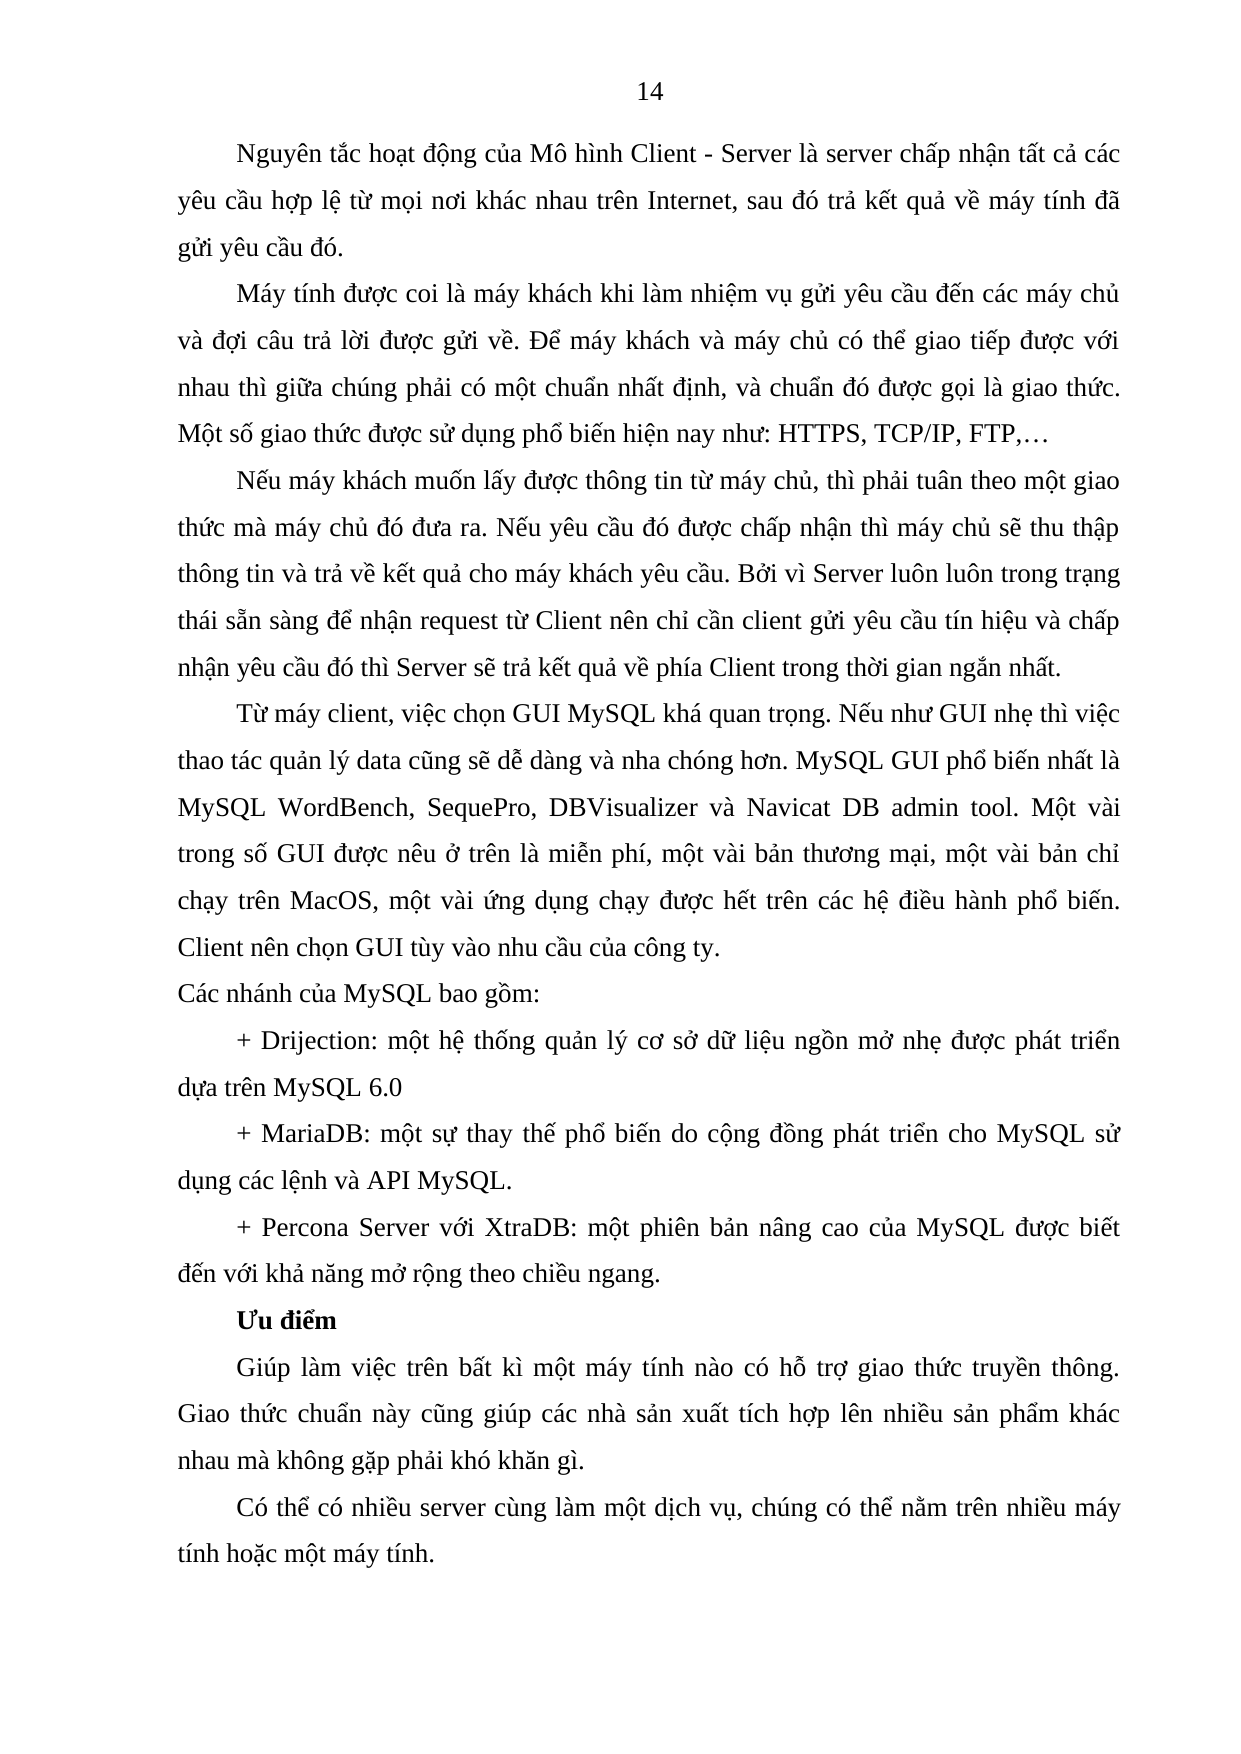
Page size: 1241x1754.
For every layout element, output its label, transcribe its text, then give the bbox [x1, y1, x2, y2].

text Từ máy client, việc chọn GUI MySQL khá quan trọng. Nếu như GUI nhẹ thì việc thao tác quản lý data cũng sẽ dễ dàng và nha chóng hơn. MySQL GUI phổ biến nhất là MySQL WordBench, SequePro, DBVisualizer và Navicat DB admin tool. Một vài trong số GUI được nêu ở trên là miễn phí, một vài bản thương mại, một vài bản chỉ chạy trên MacOS, một vài ứng dụng chạy được hết trên các hệ điều hành phổ biến. Client nên chọn GUI tùy vào nhu cầu của công ty. [177, 697, 1122, 962]
text Có thể có nhiều server cùng làm một dịch vụ, chúng có thể nằm trên nhiều máy tính hoặc một máy tính. [177, 1491, 1122, 1568]
text + MariaDB: một sự thay thế phổ biến do cộng đồng phát triển cho MySQL sử dụng các lệnh và API MySQL. [177, 1117, 1122, 1195]
text Ưu điểm [177, 1304, 1122, 1335]
text Các nhánh của MySQL bao gồm: [177, 977, 1122, 1008]
text Máy tính được coi là máy khách khi làm nhiệm vụ gửi yêu cầu đến các máy chủ và đợi câu trả lời được gửi về. Để máy khách và máy chủ có thể giao tiếp được với nhau thì giữa chúng phải có một chuẩn nhất định, và chuẩn đó được gọi là giao thức. Một số giao thức được sử dụng phổ biến hiện nay như: HTTPS, TCP/IP, FTP,… [177, 277, 1122, 448]
text Nếu máy khách muốn lấy được thông tin từ máy chủ, thì phải tuân theo một giao thức mà máy chủ đó đưa ra. Nếu yêu cầu đó được chấp nhận thì máy chủ sẽ thu thập thông tin và trả về kết quả cho máy khách yêu cầu. Bởi vì Server luôn luôn trong trạng thái sẵn sàng để nhận request từ Client nên chỉ cần client gửi yêu cầu tín hiệu và chấp nhận yêu cầu đó thì Server sẽ trả kết quả về phía Client trong thời gian ngắn nhất. [177, 464, 1122, 682]
text + Percona Server với XtraDB: một phiên bản nâng cao của MySQL được biết đến với khả năng mở rộng theo chiều ngang. [177, 1211, 1122, 1288]
text Giúp làm việc trên bất kì một máy tính nào có hỗ trợ giao thức truyền thông. Giao thức chuẩn này cũng giúp các nhà sản xuất tích hợp lên nhiều sản phẩm khác nhau mà không gặp phải khó khăn gì. [177, 1351, 1122, 1475]
text + Drijection: một hệ thống quản lý cơ sở dữ liệu ngồn mở nhẹ được phát triển dựa trên MySQL 6.0 [177, 1024, 1122, 1102]
text Nguyên tắc hoạt động của Mô hình Client - Server là server chấp nhận tất cả các yêu cầu hợp lệ từ mọi nơi khác nhau trên Internet, sau đó trả kết quả về máy tính đã gửi yêu cầu đó. [177, 137, 1122, 262]
